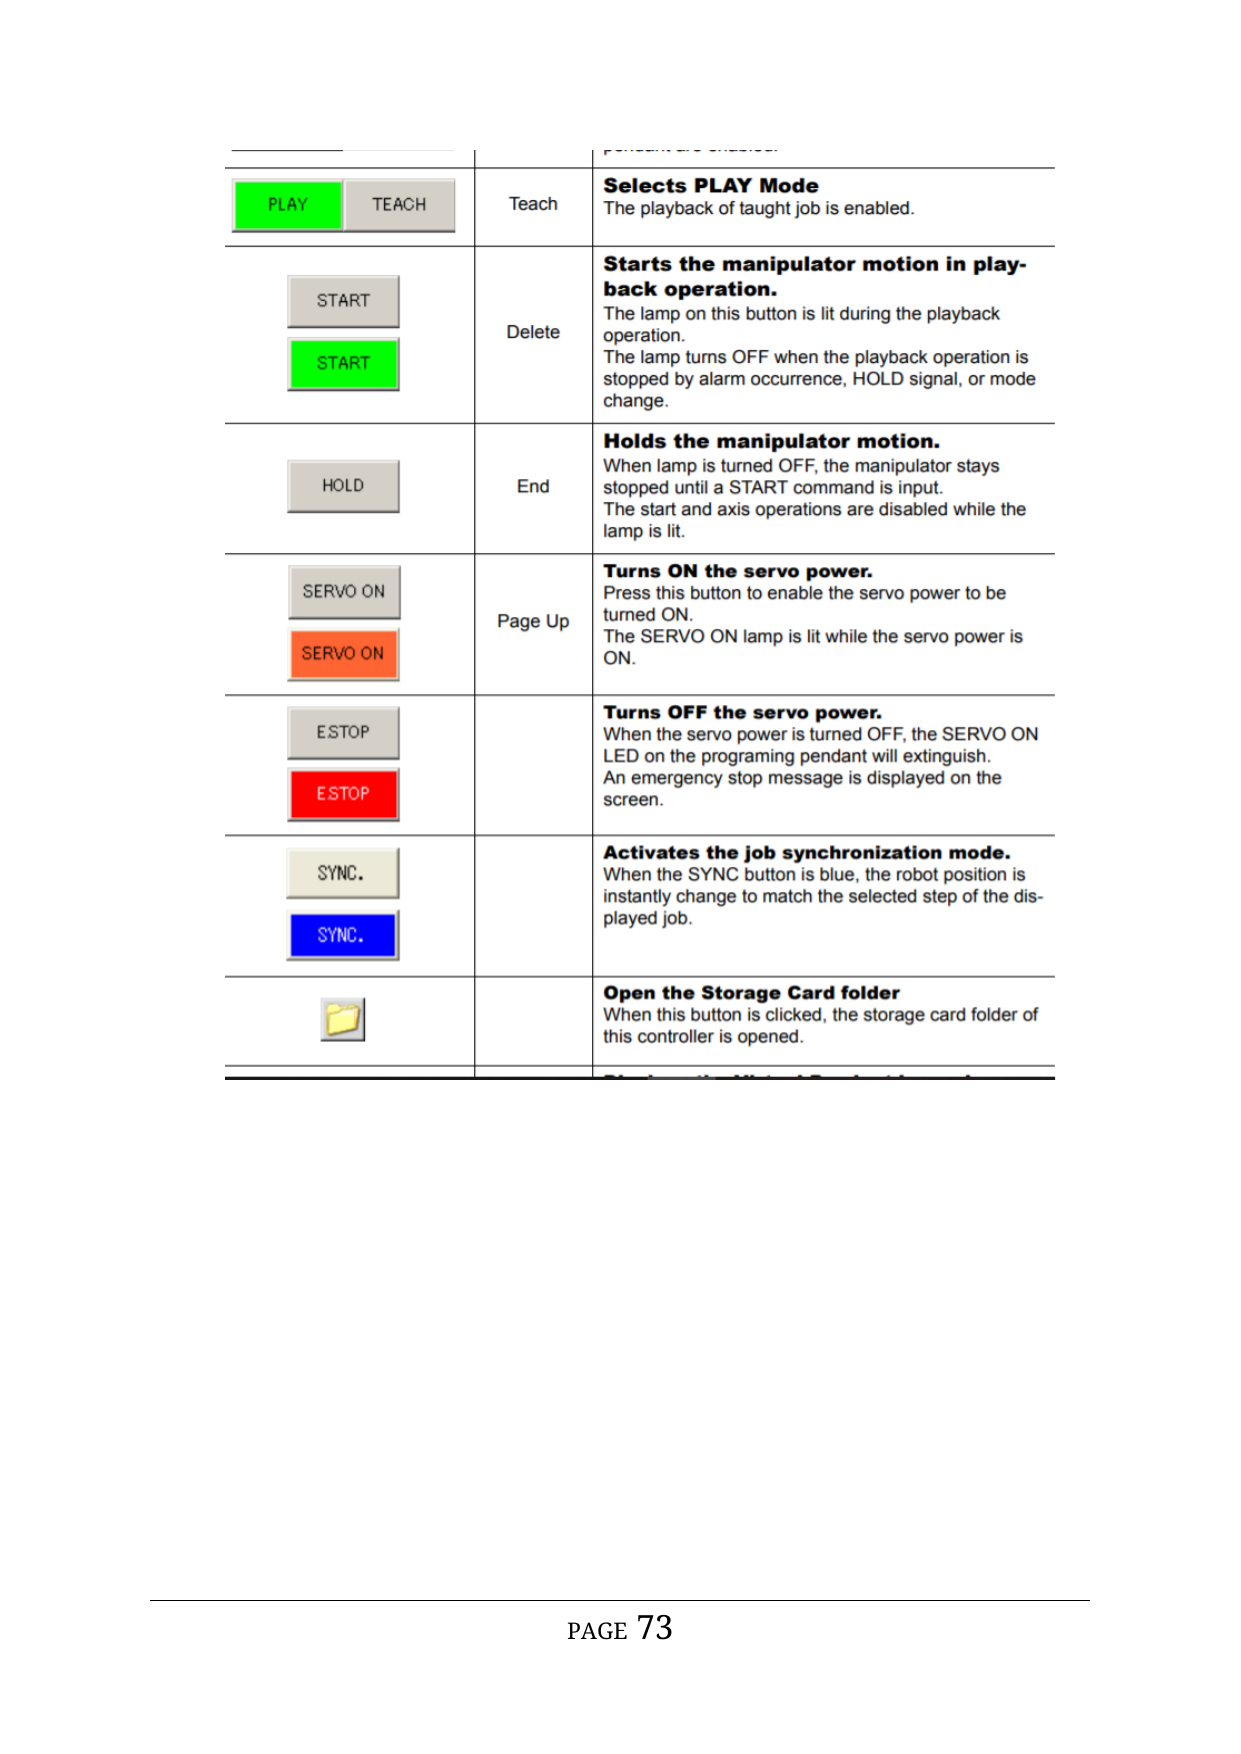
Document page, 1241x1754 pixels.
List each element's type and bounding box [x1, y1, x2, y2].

picture [225, 150, 1056, 1080]
